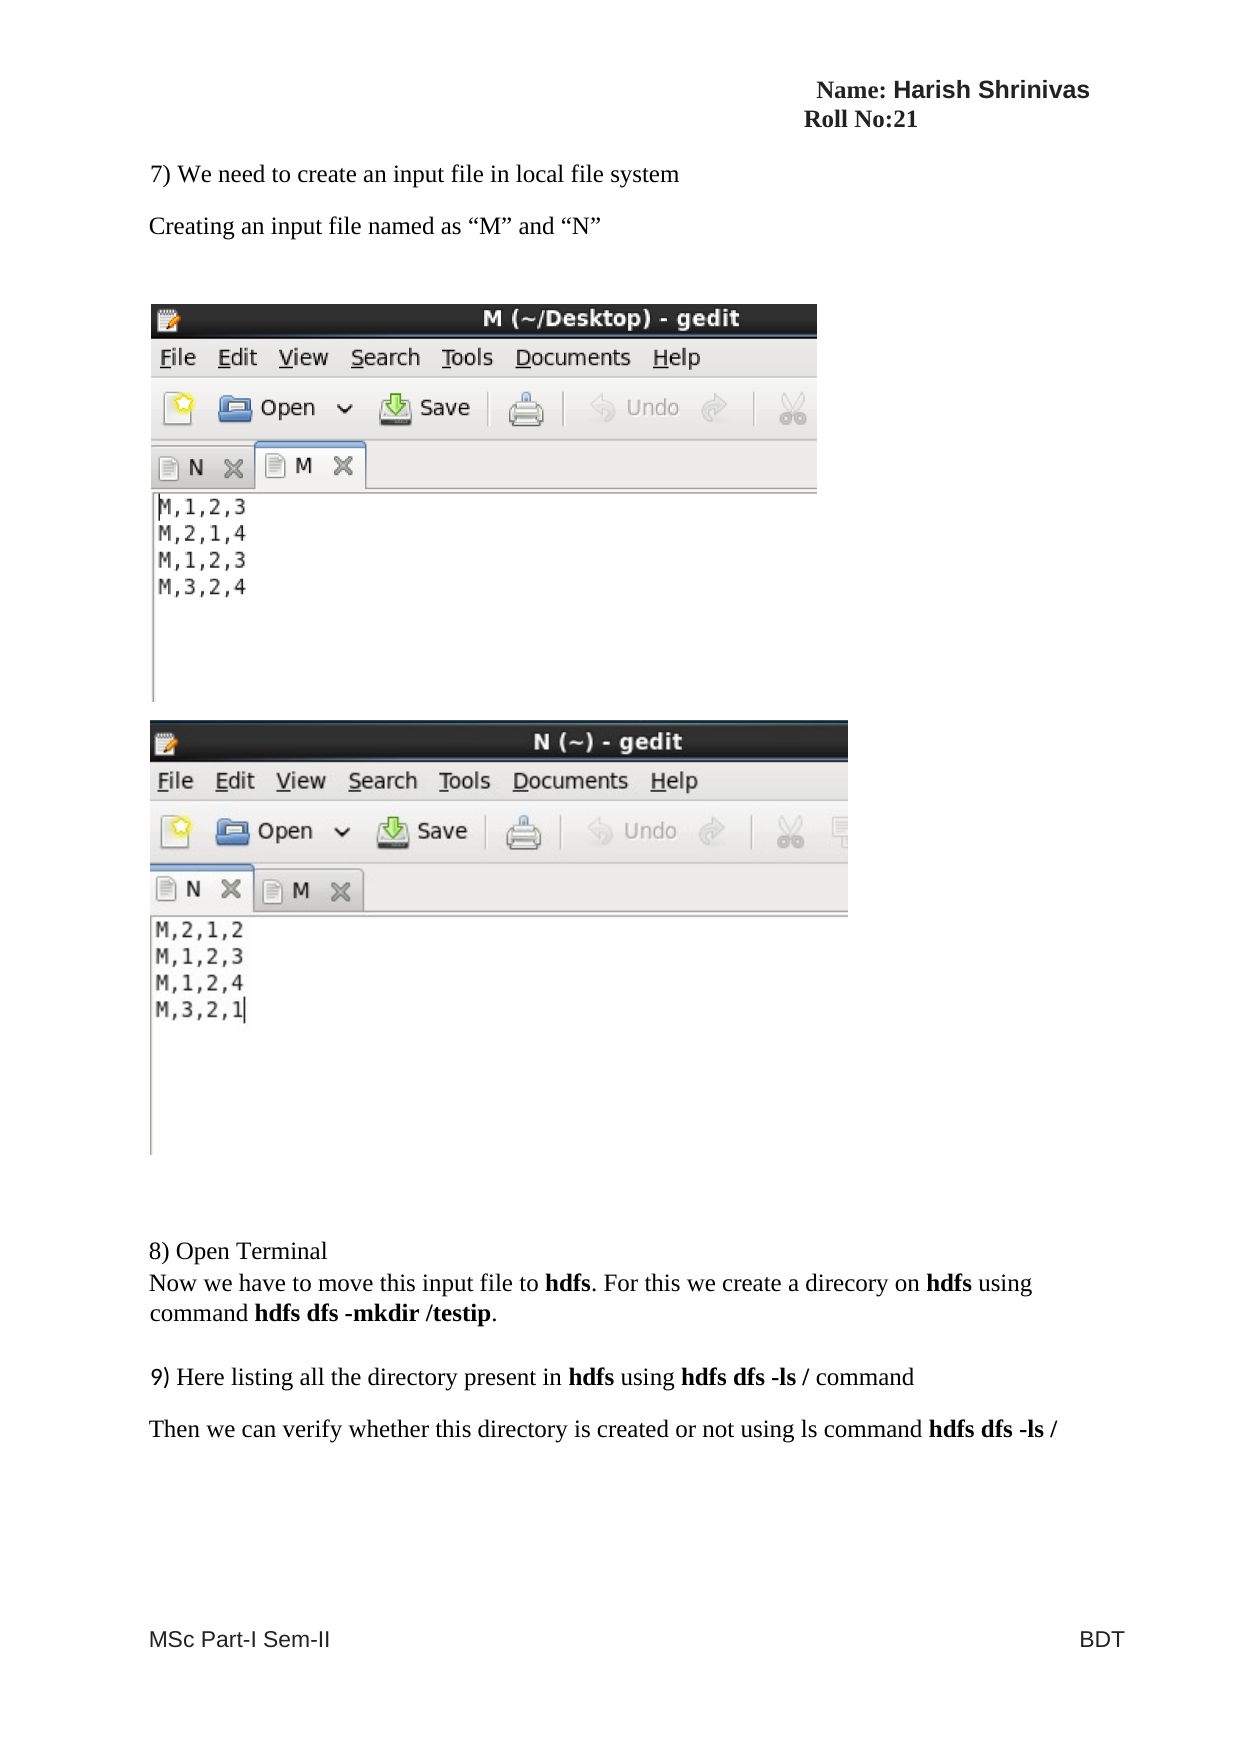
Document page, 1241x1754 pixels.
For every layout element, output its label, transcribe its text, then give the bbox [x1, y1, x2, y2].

text Creating an input file named as “M” and “N” [148, 211, 1091, 240]
text Now we have to move this input file to hdfs. For this we create a direcory on hdfs using command hdfs dfs -mkdir /testip. [148, 1268, 1090, 1327]
text Then we can verify whether this directory is created or not using ls command hdfs dfs -ls / [148, 1414, 1090, 1443]
text 8) Open Terminal [148, 1236, 1090, 1264]
text 7) We need to create an input file in local file system [150, 159, 1040, 188]
list Here listing all the directory present in hdfs using hdfs dfs -ls / command [150, 1361, 1090, 1391]
picture [150, 720, 848, 1155]
picture [150, 303, 817, 702]
